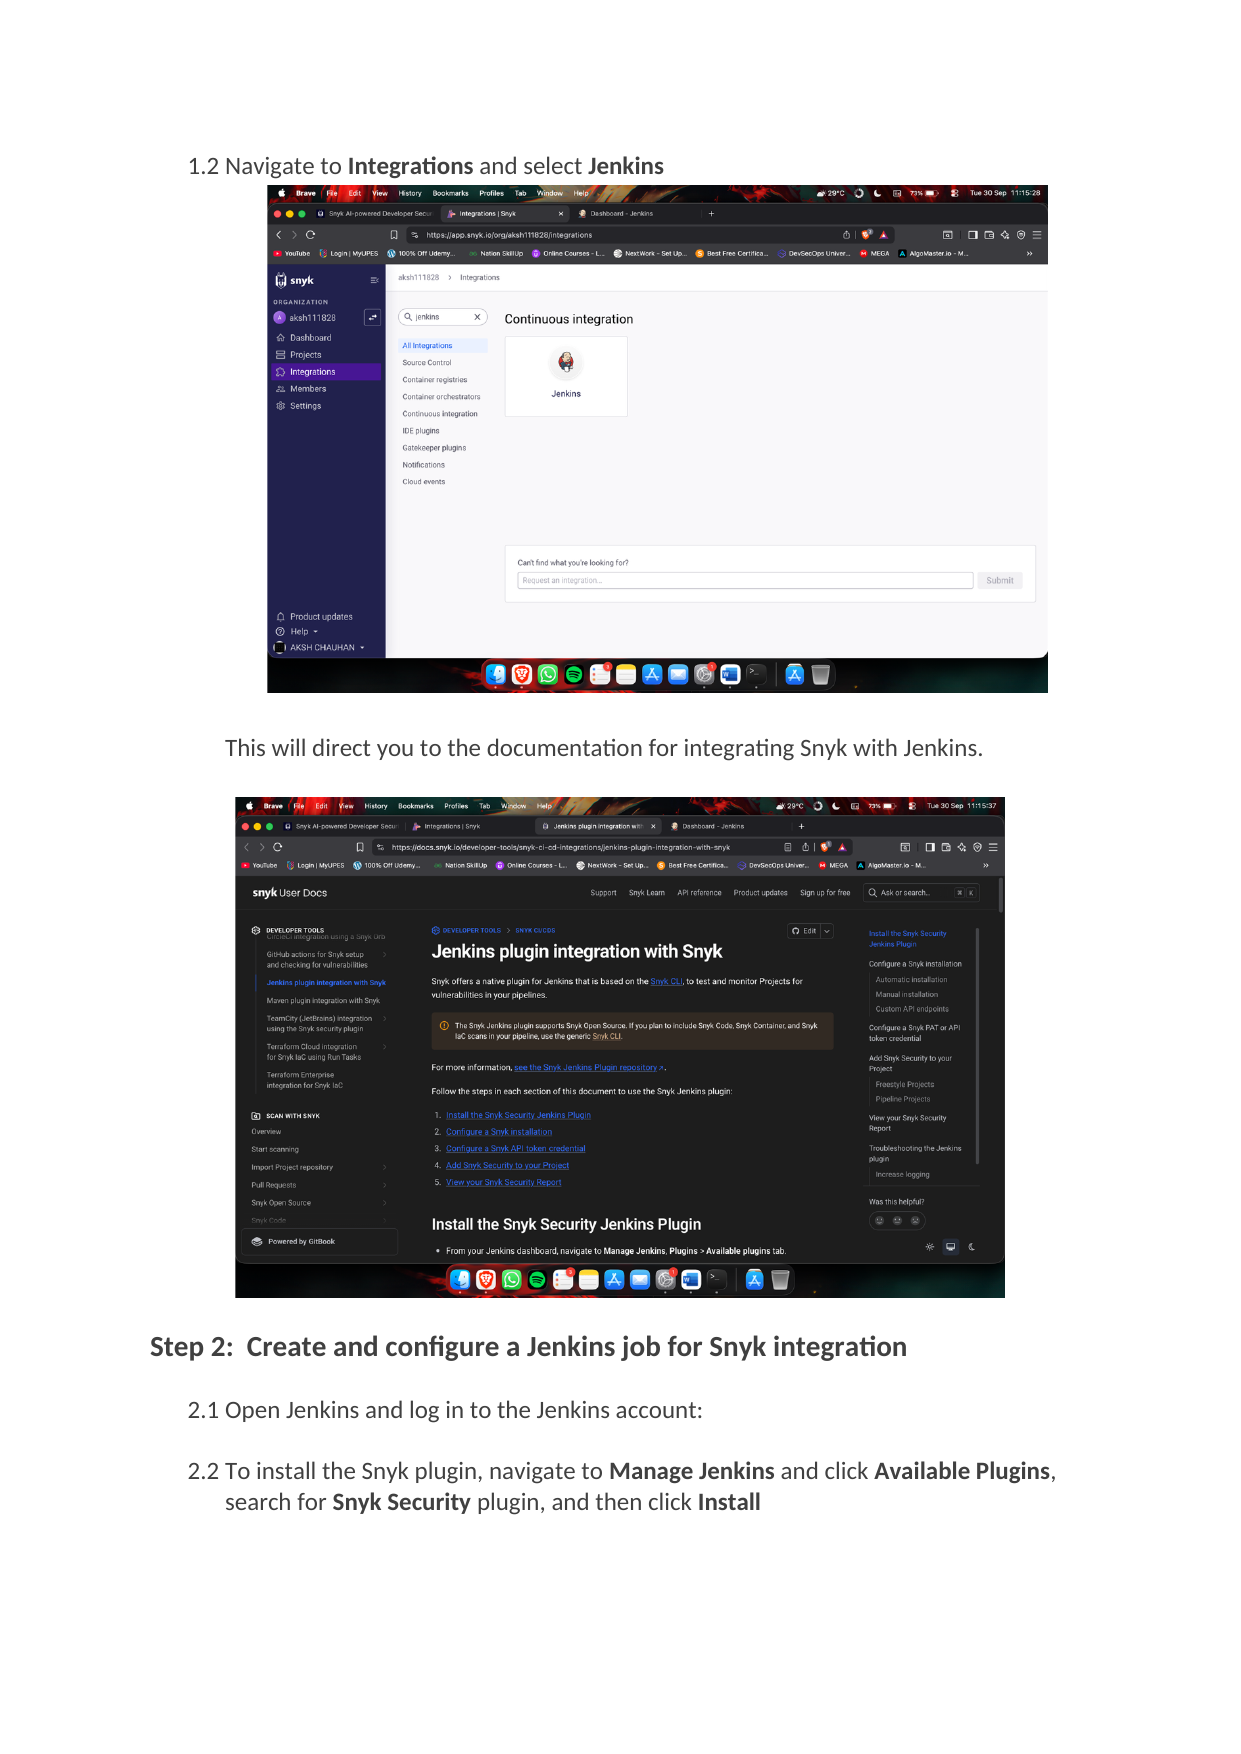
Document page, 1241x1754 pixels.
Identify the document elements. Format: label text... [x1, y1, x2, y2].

list This will direct you to the documentation for integrating Snyk with Jenkins. [225, 732, 1090, 762]
picture [267, 185, 1048, 693]
list Navigate to Integrations and select Jenkins [187, 150, 1090, 181]
picture [235, 797, 1005, 1298]
list To install the Snyk plugin, navigate to Manage Jenkins and click Available Plugins, search for Snyk Security plugin, and then click Install [187, 1455, 1090, 1516]
text Step 2: Create and configure a Jenkins job for Snyk integration [150, 1328, 1090, 1364]
list Open Jenkins and log in to the Jenkins account: [187, 1394, 1090, 1425]
